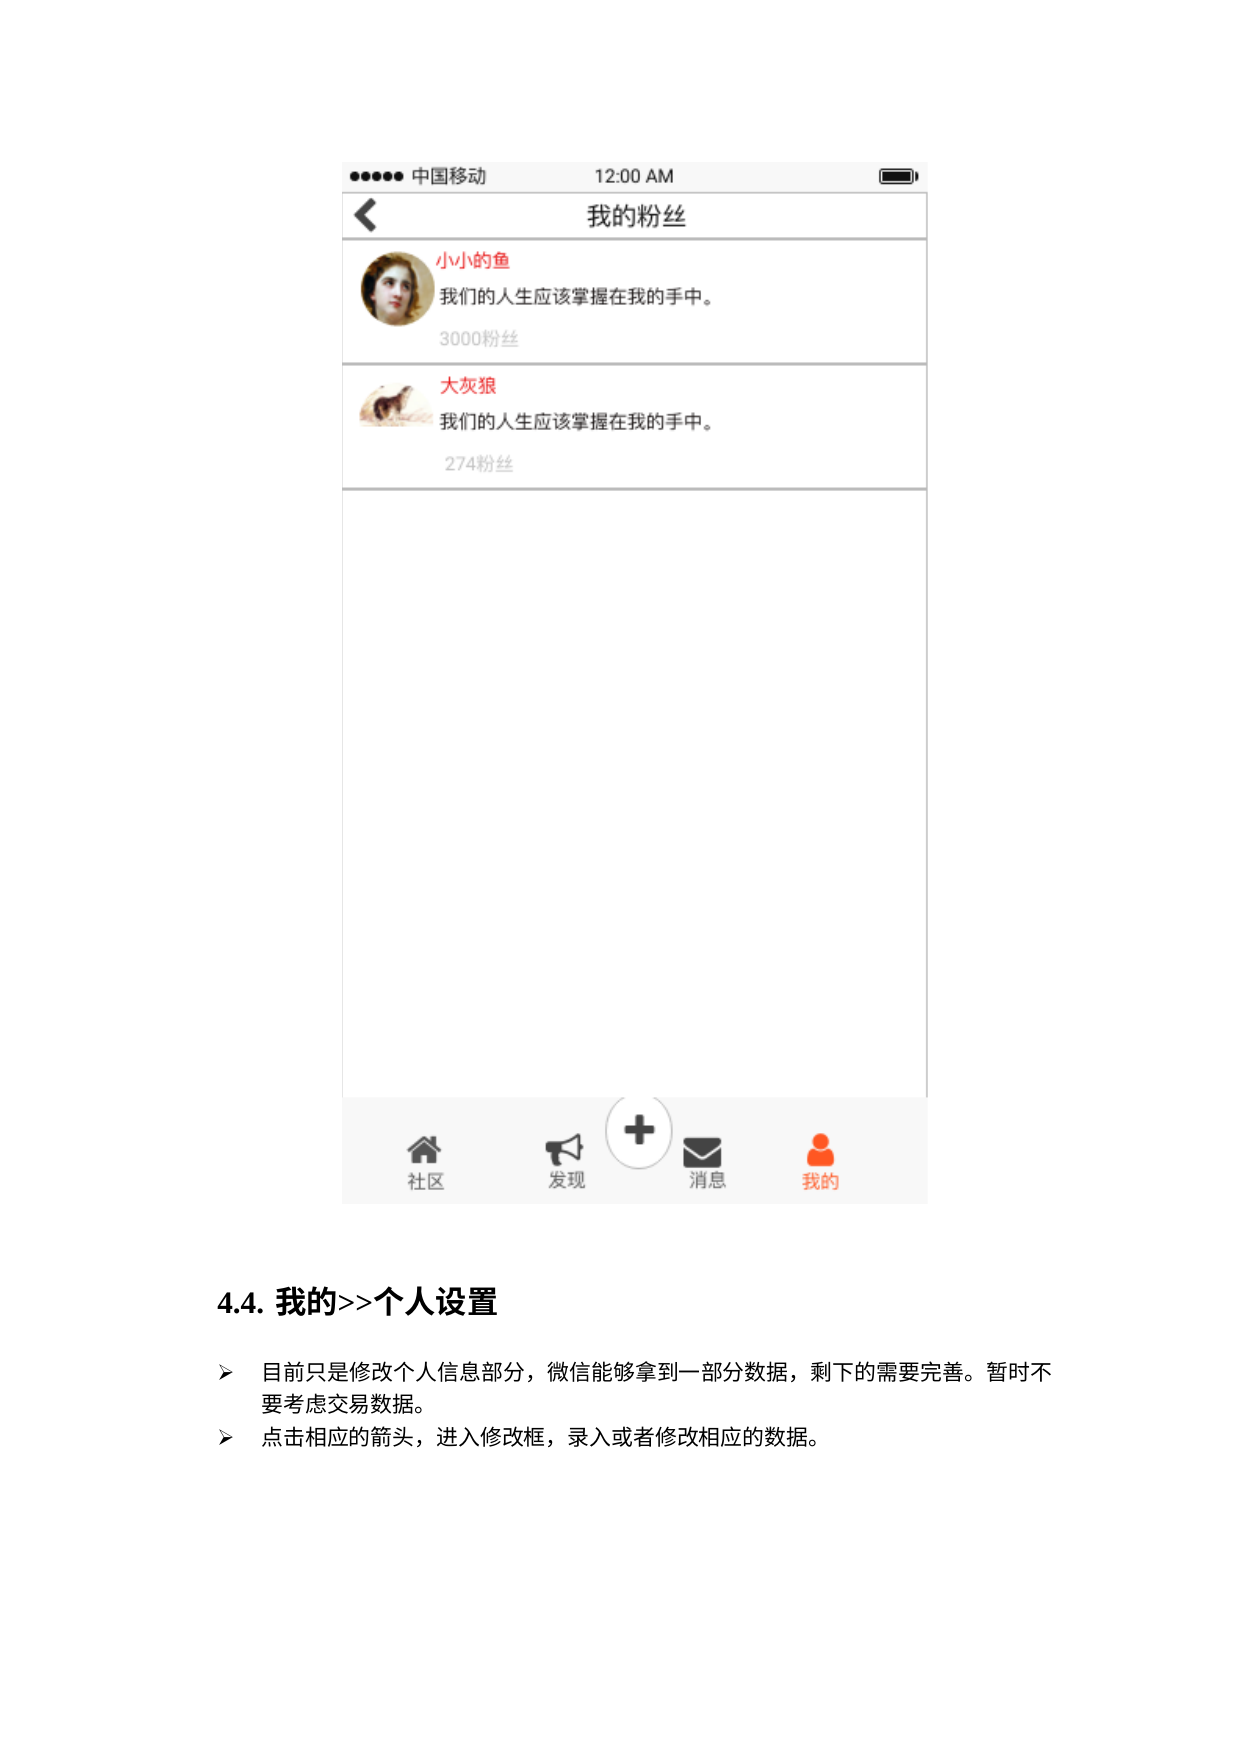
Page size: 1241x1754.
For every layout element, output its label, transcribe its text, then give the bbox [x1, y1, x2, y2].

subtitle 我的>>个人设置 [217, 1267, 1053, 1332]
picture [342, 162, 928, 1204]
list 点击相应的箭头，进入修改框，录入或者修改相应的数据。 [217, 1419, 1053, 1452]
list 目前只是修改个人信息部分，微信能够拿到一部分数据，剩下的需要完善。暂时不要考虑交易数据。 [217, 1354, 1053, 1419]
